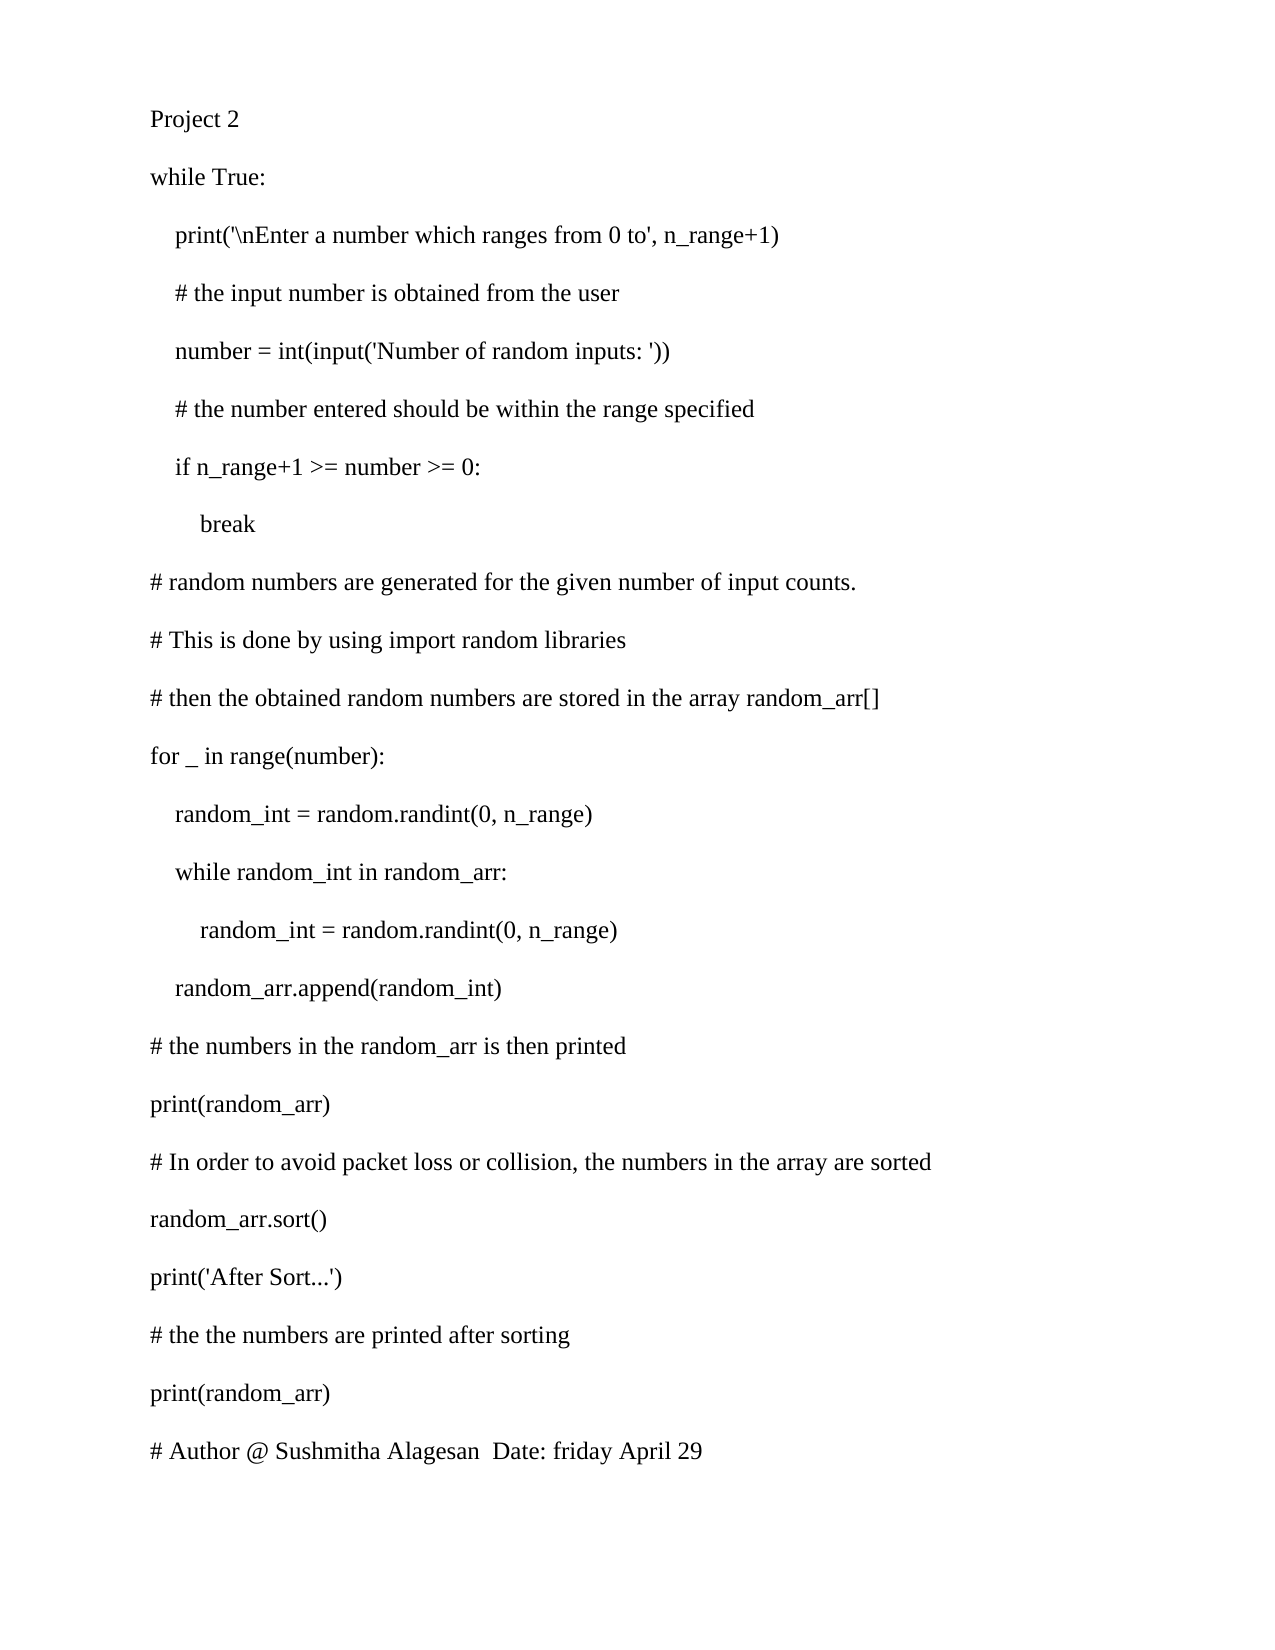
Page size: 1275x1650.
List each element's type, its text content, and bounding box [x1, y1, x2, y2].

text print('\nEnter a number which ranges from 0 to', n_range+1) [150, 220, 1125, 249]
text random_arr.append(random_int) [150, 973, 1125, 1002]
text print('After Sort...') [150, 1262, 1125, 1291]
text # This is done by using import random libraries [150, 625, 1125, 654]
text random_int = random.randint(0, n_range) [150, 915, 1125, 944]
text if n_range+1 >= number >= 0: [150, 452, 1125, 480]
text # the number entered should be within the range specified [150, 394, 1125, 422]
text while True: [150, 162, 1125, 191]
text print(random_arr) [150, 1089, 1125, 1117]
text random_int = random.randint(0, n_range) [150, 799, 1125, 828]
text while random_int in random_arr: [150, 857, 1125, 886]
text # the numbers in the random_arr is then printed [150, 1031, 1125, 1059]
text print(random_arr) [150, 1378, 1125, 1407]
text for _ in range(number): [150, 741, 1125, 770]
text # the input number is obtained from the user [150, 278, 1125, 307]
text break [150, 509, 1125, 538]
text # Author @ Sushmitha Alagesan Date: friday April 29 [150, 1436, 1125, 1465]
text random_arr.sort() [150, 1204, 1125, 1233]
text # random numbers are generated for the given number of input counts. [150, 567, 1125, 596]
text number = int(input('Number of random inputs: ')) [150, 336, 1125, 364]
text # In order to avoid packet loss or collision, the numbers in the array are sorted [150, 1147, 1125, 1175]
text # the the numbers are printed after sorting [150, 1320, 1125, 1349]
text # then the obtained random numbers are stored in the array random_arr[] [150, 683, 1125, 712]
